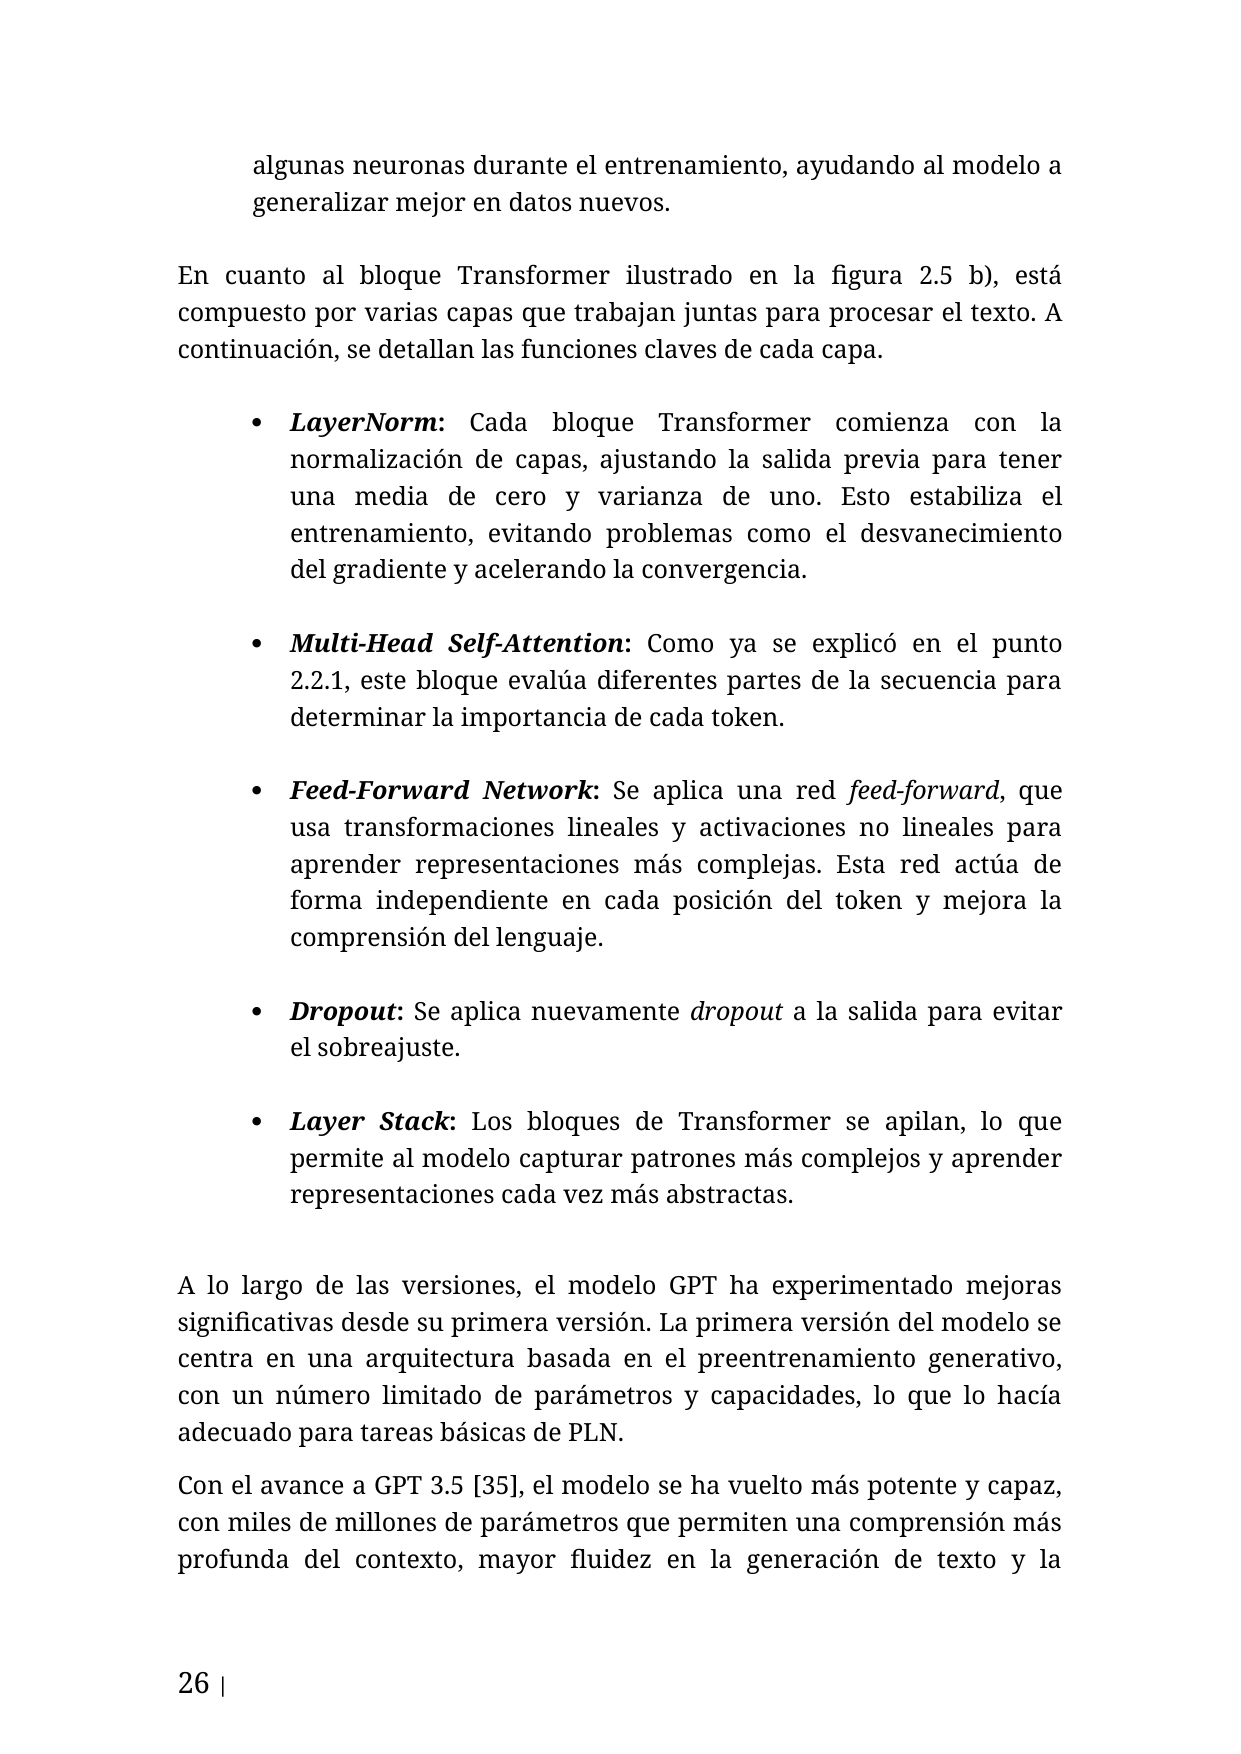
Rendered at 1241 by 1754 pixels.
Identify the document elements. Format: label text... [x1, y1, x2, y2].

list Multi-Head Self-Attention: Como ya se explicó en el punto 2.2.1, este bloque evalúa diferentes partes de la secuencia para determinar la importancia de cada token. [252, 626, 1063, 733]
text A lo largo de las versiones, el modelo GPT ha experimentado mejoras significativas desde su primera versión. La primera versión del modelo se centra en una arquitectura basada en el preentrenamiento generativo, con un número limitado de parámetros y capacidades, lo que lo hacía adecuado para tareas básicas de PLN. [177, 1267, 1063, 1448]
list En cuanto al bloque Transformer ilustrado en la figura 2.5 b), está compuesto por varias capas que trabajan juntas para procesar el texto. A continuación, se detallan las funciones claves de cada capa. [177, 258, 1063, 366]
list LayerNorm: Cada bloque Transformer comienza con la normalización de capas, ajustando la salida previa para tener una media de cero y varianza de uno. Esto estabiliza el entrenamiento, evitando problemas como el desvanecimiento del gradiente y acelerando la convergencia. [252, 405, 1063, 586]
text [177, 1468, 1063, 1576]
list Feed-Forward Network: Se aplica una red feed-forward, que usa transformaciones lineales y activaciones no lineales para aprender representaciones más complejas. Esta red actúa de forma independiente en cada posición del token y mejora la comprensión del lenguaje. [252, 773, 1063, 954]
list Layer Stack: Los bloques de Transformer se apilan, lo que permite al modelo capturar patrones más complejos y aprender representaciones cada vez más abstractas. [252, 1104, 1063, 1211]
list Dropout: Se aplica nuevamente dropout a la salida para evitar el sobreajuste. [252, 993, 1063, 1064]
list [215, 148, 1063, 218]
